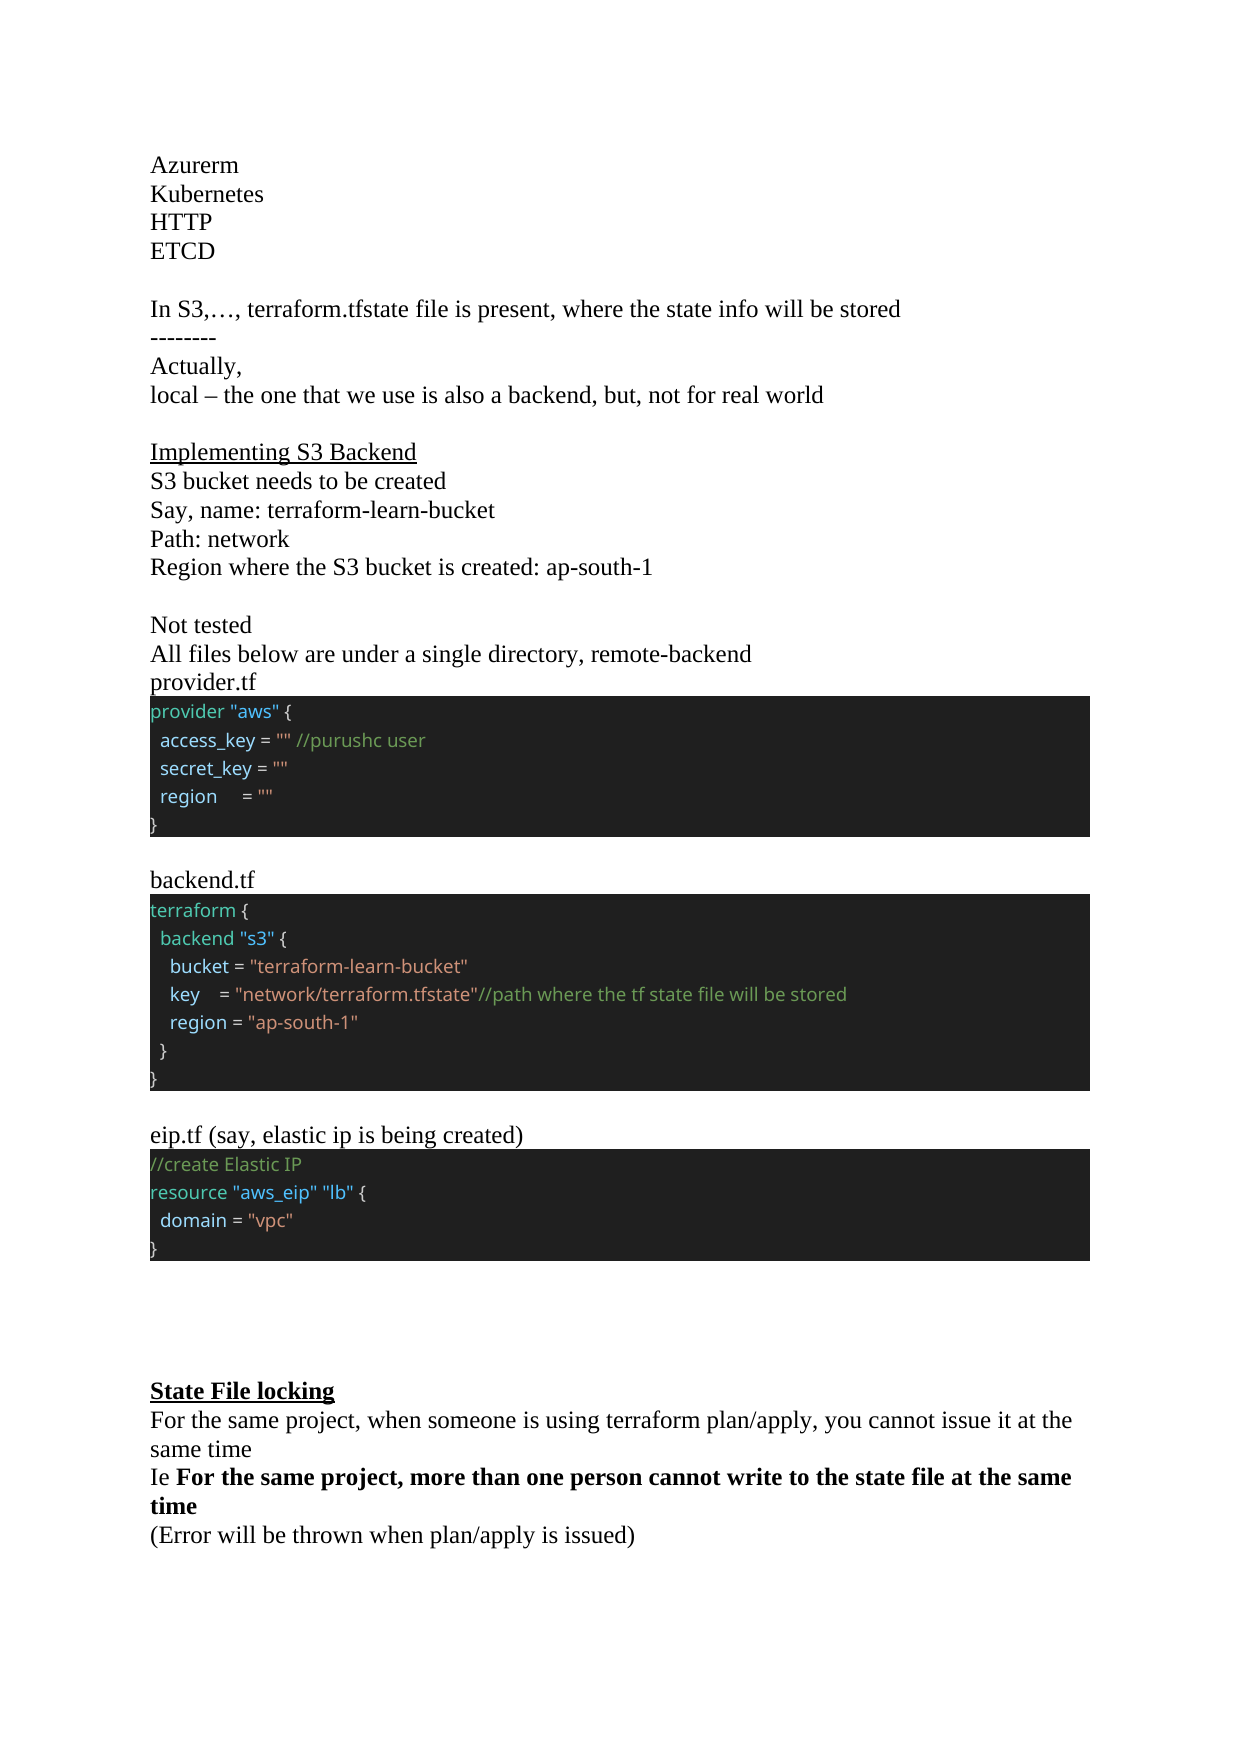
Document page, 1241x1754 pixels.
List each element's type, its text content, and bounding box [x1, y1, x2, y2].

text provider "aws" { [150, 696, 1090, 724]
text backend "s3" { [150, 922, 1090, 951]
text Azurerm [150, 150, 1090, 179]
text All files below are under a single directory, remote-backend [150, 639, 1090, 667]
text local – the one that we use is also a backend, but, not for real world [150, 380, 1090, 409]
text Not tested [150, 610, 1090, 639]
text } [150, 1035, 1090, 1063]
text Kubernetes [150, 179, 1090, 207]
text bucket = "terraform-learn-bucket" [150, 951, 1090, 979]
text region = "" [150, 781, 1090, 809]
text } [150, 1233, 1090, 1261]
text } [150, 809, 1090, 837]
text resource "aws_eip" "lb" { [150, 1177, 1090, 1205]
text access_key = "" //purushc user [150, 724, 1090, 752]
text Ie For the same project, more than one person cannot write to the state file at the same time [150, 1462, 1090, 1520]
text -------- [150, 322, 1090, 351]
text //create Elastic IP [150, 1149, 1090, 1177]
text Path: network [150, 524, 1090, 552]
text Region where the S3 bucket is created: ap-south-1 [150, 552, 1090, 581]
text Implementing S3 Backend [150, 437, 1090, 466]
text ETCD [150, 236, 1090, 265]
text domain = "vpc" [150, 1205, 1090, 1233]
text (Error will be thrown when plan/apply is issued) [150, 1520, 1090, 1549]
text secret_key = "" [150, 752, 1090, 781]
text S3 bucket needs to be created [150, 466, 1090, 495]
text In S3,…, terraform.tfstate file is present, where the state info will be stored [150, 265, 1090, 322]
text key = "network/terraform.tfstate"//path where the tf state file will be stored [150, 979, 1090, 1007]
text HTTP [150, 207, 1090, 236]
text eip.tf (say, elastic ip is being created) [150, 1120, 1090, 1149]
text backend.tf [150, 866, 1090, 894]
text terraform { [150, 894, 1090, 922]
text provider.tf [150, 667, 1090, 696]
text Say, name: terraform-learn-bucket [150, 495, 1090, 524]
text } [150, 1063, 1090, 1091]
text Actually, [150, 351, 1090, 380]
text State File locking [150, 1376, 1090, 1405]
text For the same project, when someone is using terraform plan/apply, you cannot issue it at the same time [150, 1405, 1090, 1462]
text region = "ap-south-1" [150, 1007, 1090, 1035]
